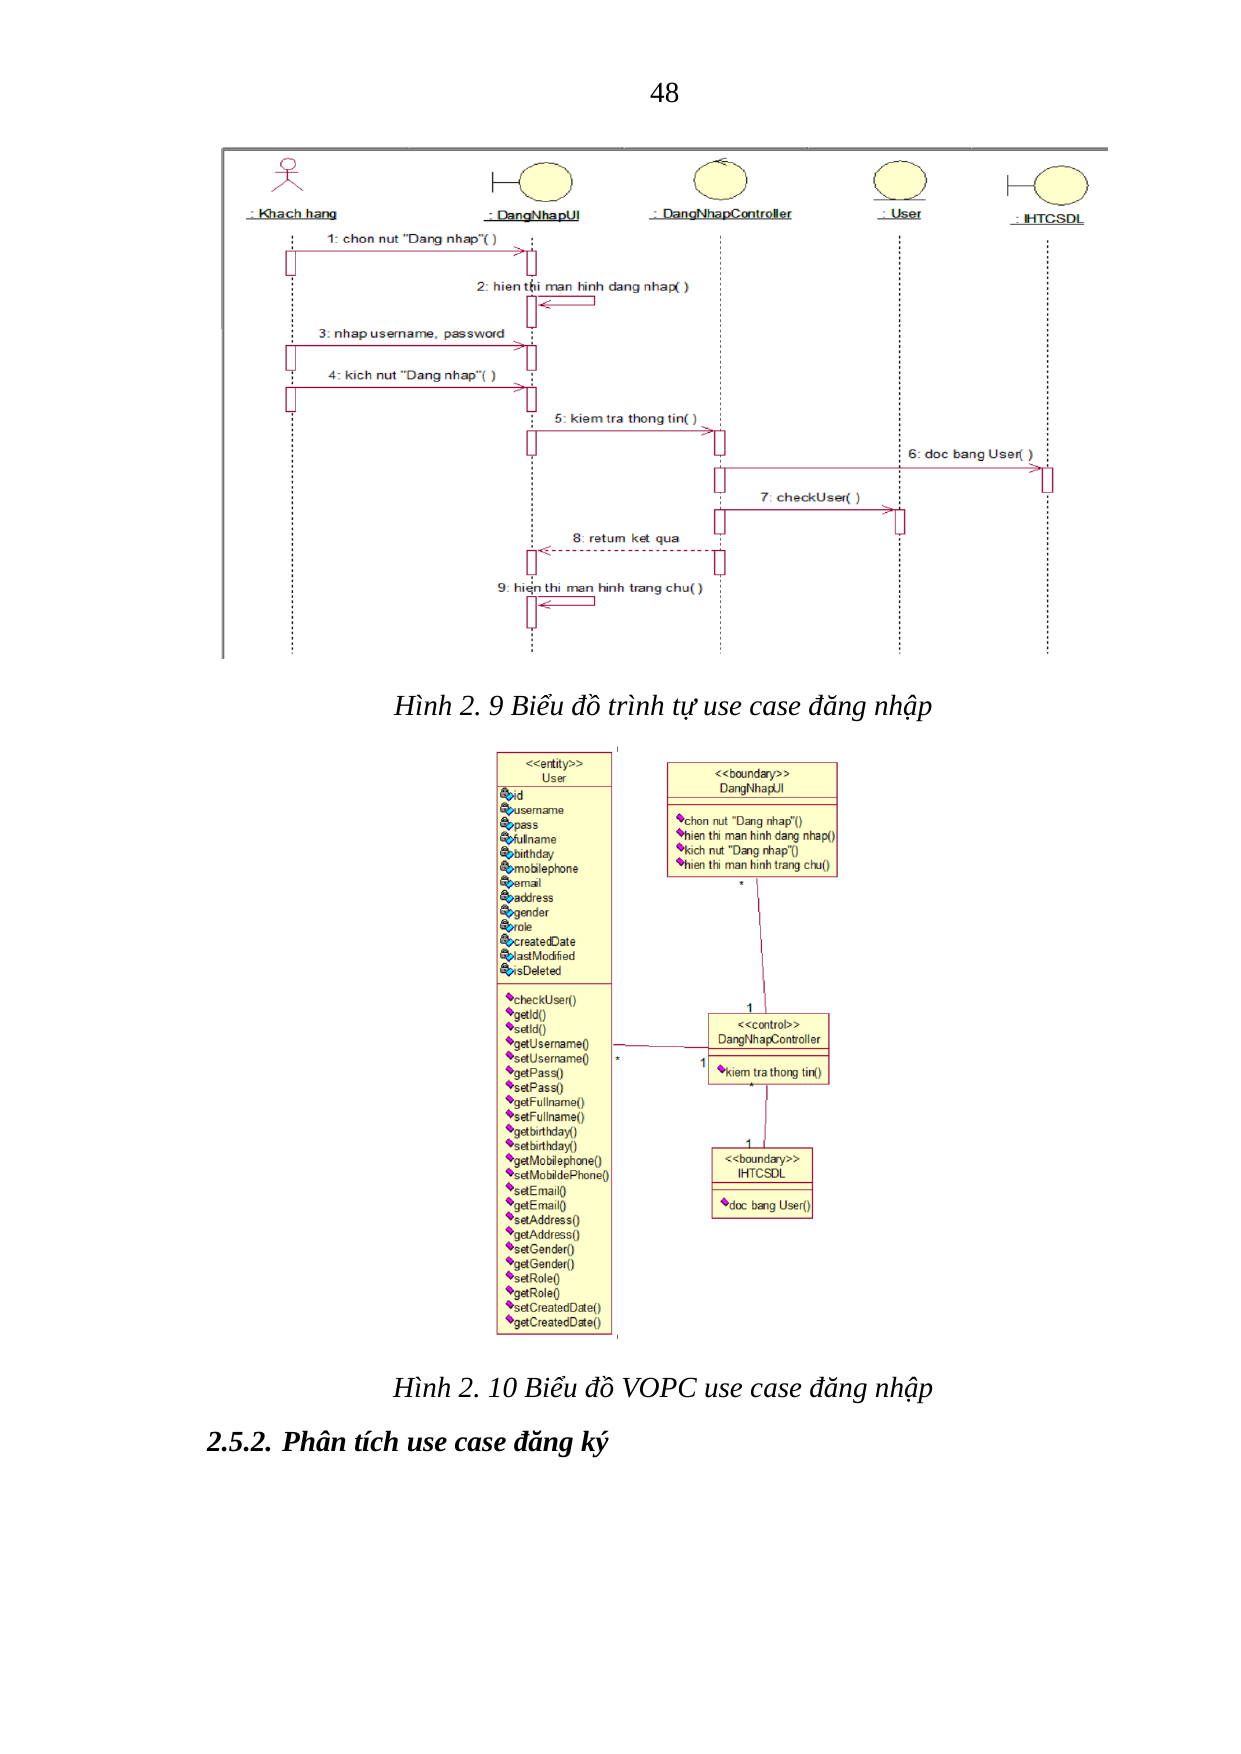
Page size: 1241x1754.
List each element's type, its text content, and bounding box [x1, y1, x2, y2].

text Hình 2. 10 Biểu đồ VOPC use case đăng nhập [207, 1370, 1122, 1403]
list Phân tích use case đăng ký [207, 1424, 1122, 1458]
picture [221, 147, 1108, 659]
text Hình 2. 9 Biểu đồ trình tự use case đăng nhập [207, 688, 1122, 721]
picture [488, 742, 841, 1341]
